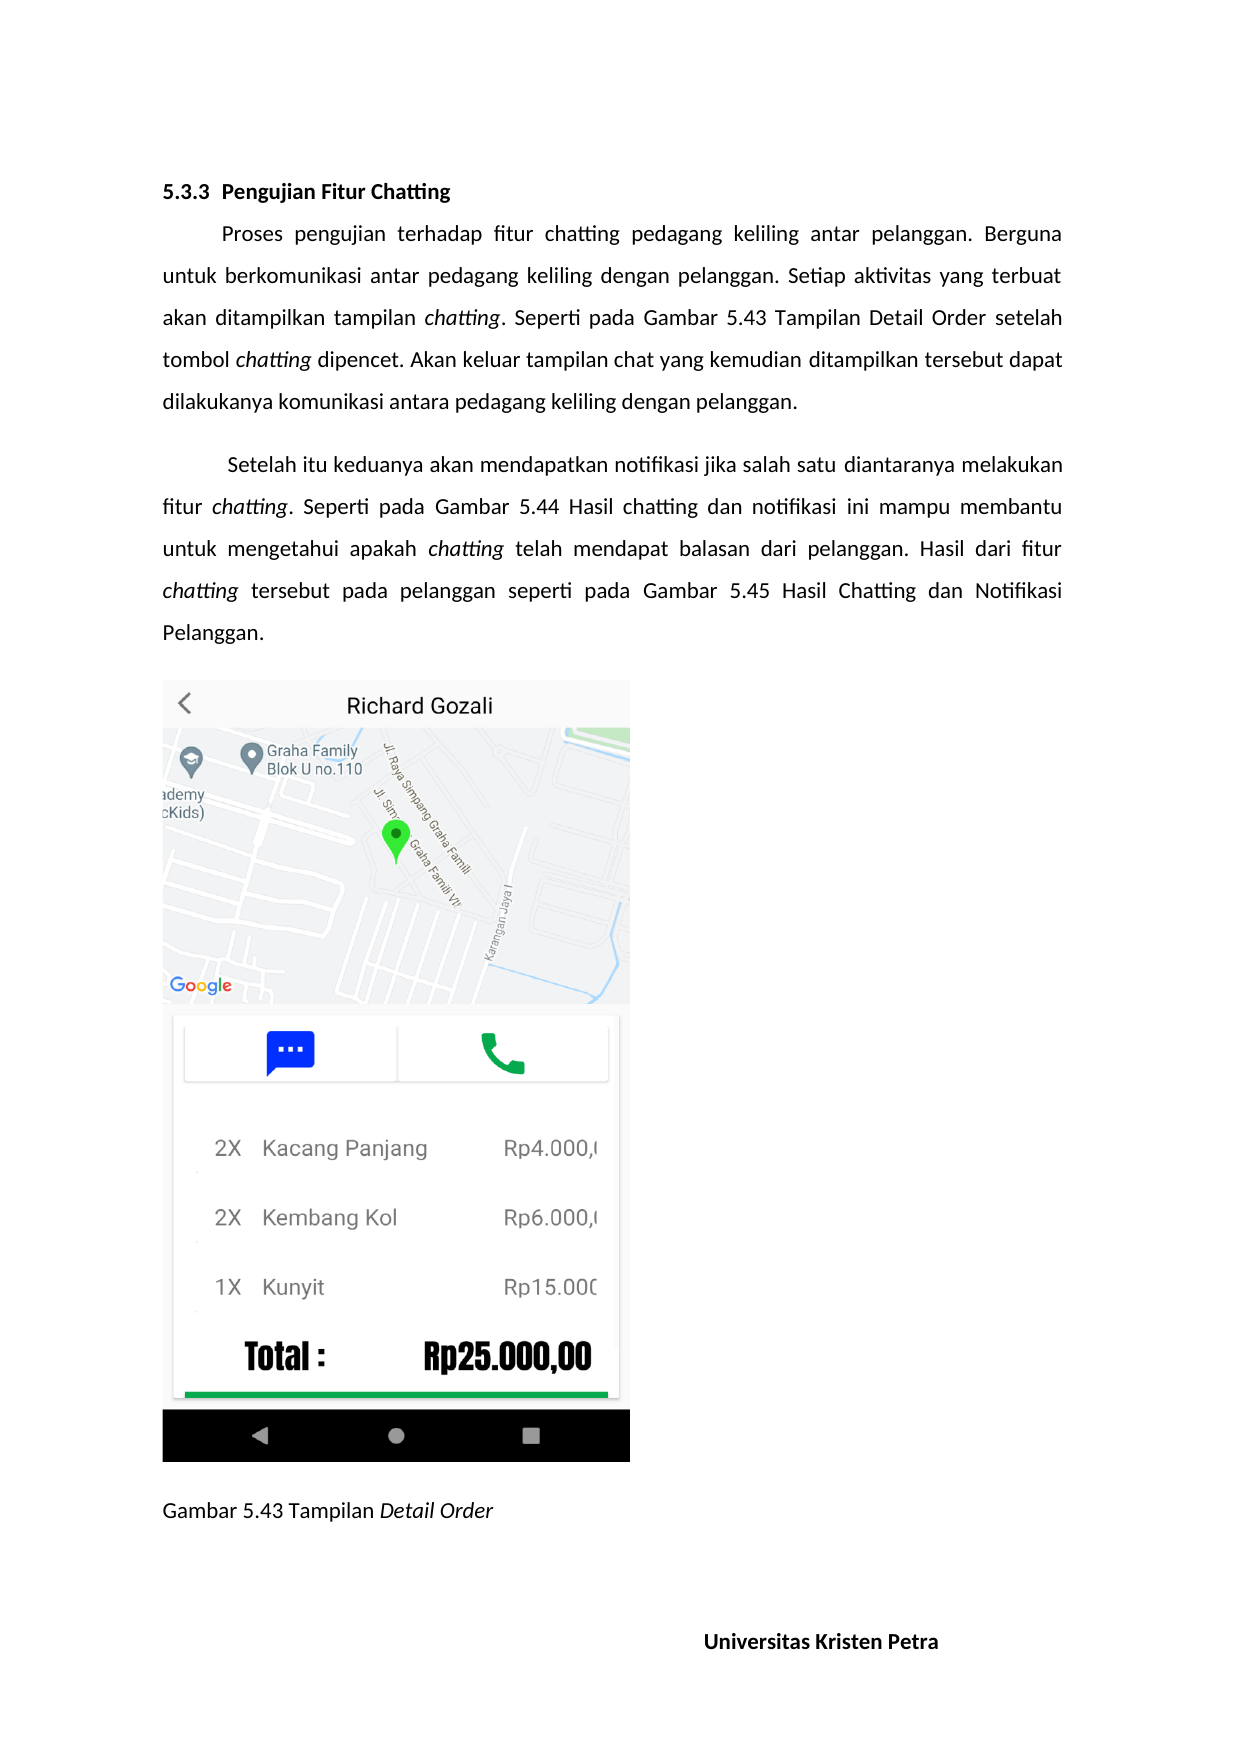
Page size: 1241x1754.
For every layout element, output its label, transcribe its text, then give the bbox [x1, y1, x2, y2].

subtitle Pengujian Fitur Chatting [162, 177, 1063, 205]
picture [162, 680, 630, 1462]
